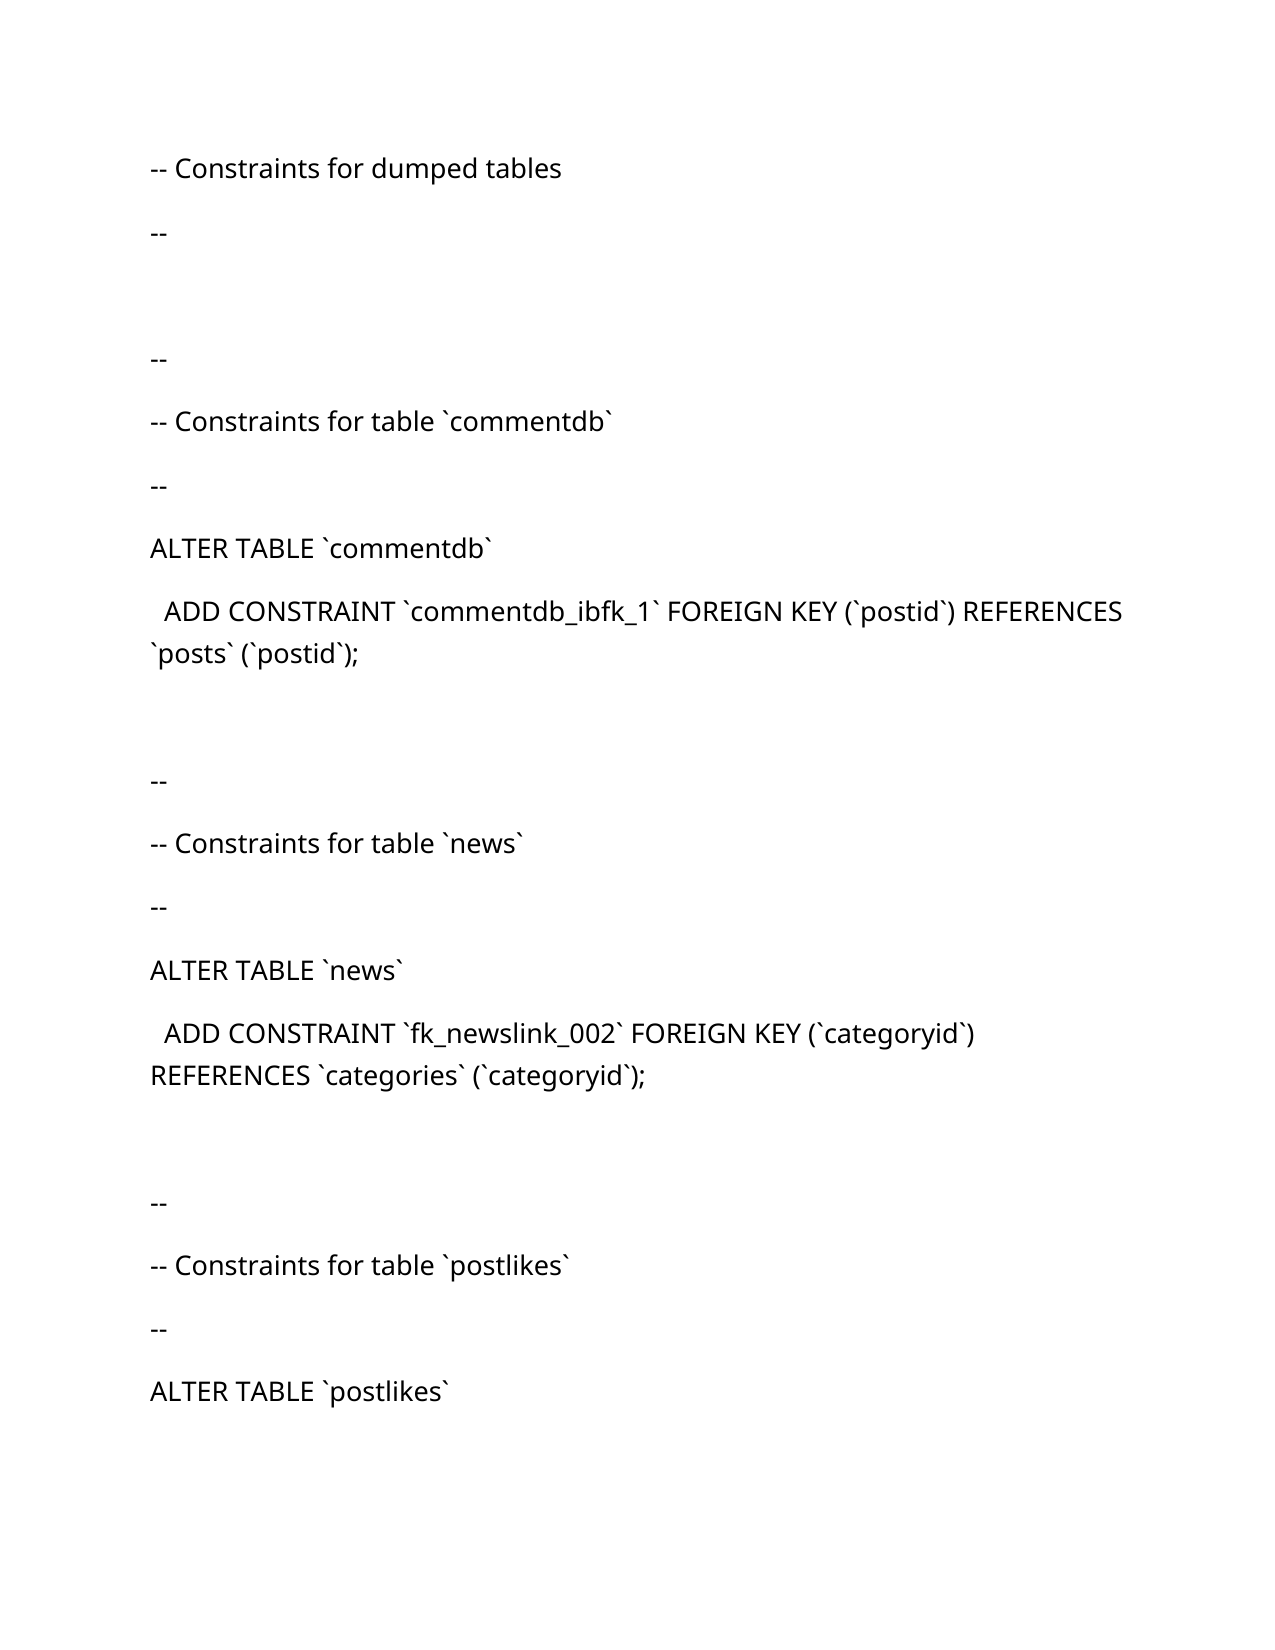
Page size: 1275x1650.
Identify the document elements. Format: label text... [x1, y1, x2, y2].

text -- [150, 213, 1125, 250]
text -- [150, 888, 1125, 925]
text -- [150, 761, 1125, 798]
text -- [150, 340, 1125, 377]
text -- Constraints for table `commentdb` [150, 403, 1125, 440]
text -- Constraints for table `news` [150, 825, 1125, 862]
text -- [150, 1183, 1125, 1220]
text ADD CONSTRAINT `commentdb_ibfk_1` FOREIGN KEY (`postid`) REFERENCES `posts` (`postid`); [150, 593, 1125, 672]
text ALTER TABLE `postlikes` [150, 1373, 1125, 1410]
text ALTER TABLE `commentdb` [150, 529, 1125, 566]
text ALTER TABLE `news` [150, 951, 1125, 988]
text -- [150, 1310, 1125, 1347]
text -- Constraints for dumped tables [150, 150, 1125, 187]
text -- Constraints for table `postlikes` [150, 1246, 1125, 1283]
text -- [150, 466, 1125, 503]
text ADD CONSTRAINT `fk_newslink_002` FOREIGN KEY (`categoryid`) REFERENCES `categories` (`categoryid`); [150, 1014, 1125, 1094]
